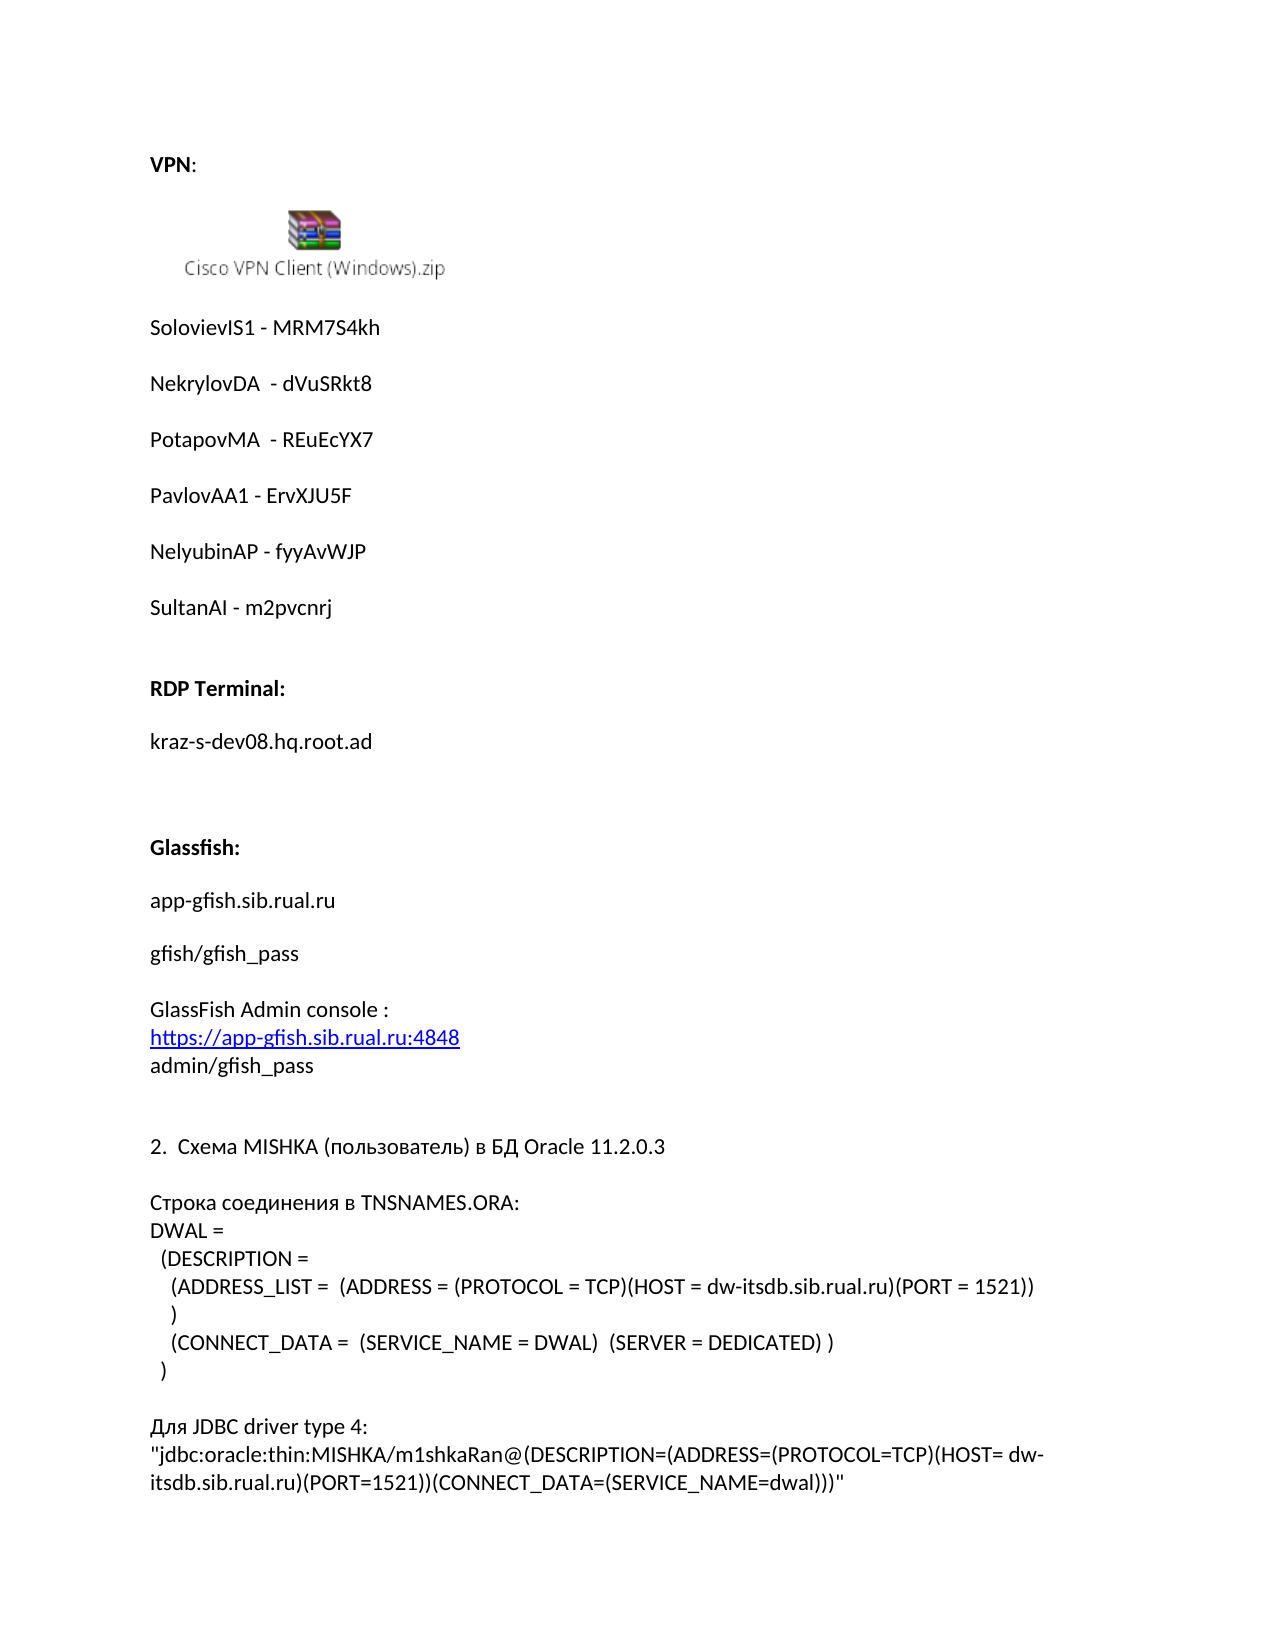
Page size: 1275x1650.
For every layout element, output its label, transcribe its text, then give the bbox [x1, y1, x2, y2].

text ) [150, 1356, 1125, 1384]
text NekrylovDA - dVuSRkt8 [150, 369, 1125, 397]
text (ADDRESS_LIST = (ADDRESS = (PROTOCOL = TCP)(HOST = dw-itsdb.sib.rual.ru)(PORT = 1521)) [150, 1272, 1125, 1300]
text RDP Terminal: [150, 674, 1125, 702]
text Строка соединения в TNSNAMES.ORA: [150, 1188, 1125, 1216]
text SultanAI - m2pvcnrj [150, 593, 1125, 621]
text GlassFish Admin console : [150, 995, 1125, 1023]
text admin/gfish_pass [150, 1051, 1125, 1079]
text SolovievIS1 - MRM7S4kh [150, 313, 1125, 341]
text Glassfish: [150, 833, 1125, 861]
text PavlovAA1 - ErvXJU5F [150, 481, 1125, 509]
text NelyubinAP - fyyAvWJP [150, 537, 1125, 565]
text DWAL = [150, 1216, 1125, 1244]
text VPN: [150, 150, 1125, 178]
text app-gfish.sib.rual.ru [150, 886, 1125, 914]
text gfish/gfish_pass [150, 939, 1125, 967]
text kraz-s-dev08.hq.root.ad [150, 727, 1125, 755]
text Для JDBC driver type 4: [150, 1412, 1125, 1441]
text https://app-gfish.sib.rual.ru:4848 [150, 1023, 1125, 1051]
text (CONNECT_DATA = (SERVICE_NAME = DWAL) (SERVER = DEDICATED) ) [150, 1328, 1125, 1356]
text ) [150, 1300, 1125, 1328]
text 2. Схема MISHKA (пользователь) в БД Oracle 11.2.0.3 [150, 1132, 1125, 1160]
text (DESCRIPTION = [150, 1244, 1125, 1272]
text "jdbc:oracle:thin:MISHKA/m1shkaRan@(DESCRIPTION=(ADDRESS=(PROTOCOL=TCP)(HOST= dw-itsdb.sib.rual.ru)(PORT=1521))(CONNECT_DATA=(SERVICE_NAME=dwal)))" [150, 1441, 1125, 1497]
text PotapovMA - REuEcYX7 [150, 425, 1125, 453]
